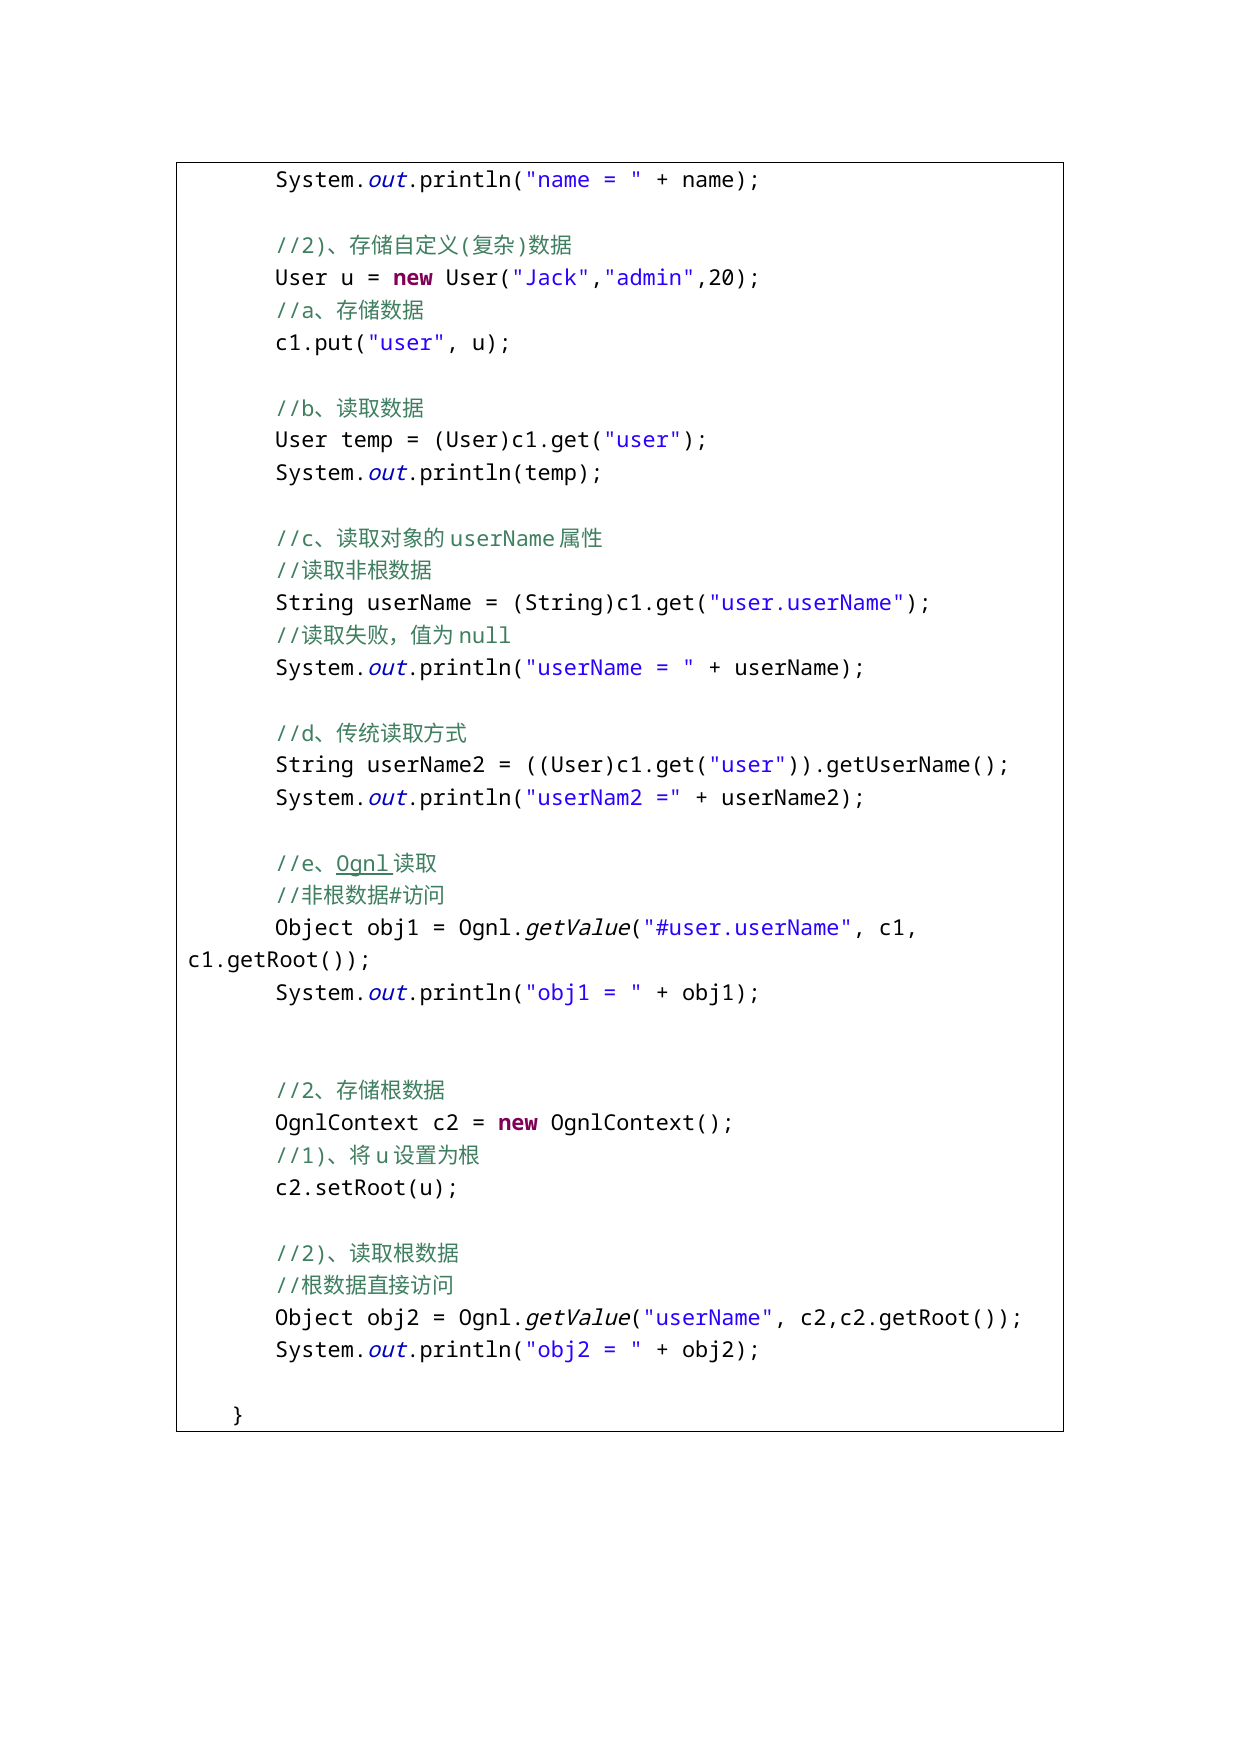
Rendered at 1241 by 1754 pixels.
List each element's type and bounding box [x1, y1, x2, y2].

table_header [177, 163, 1063, 1431]
